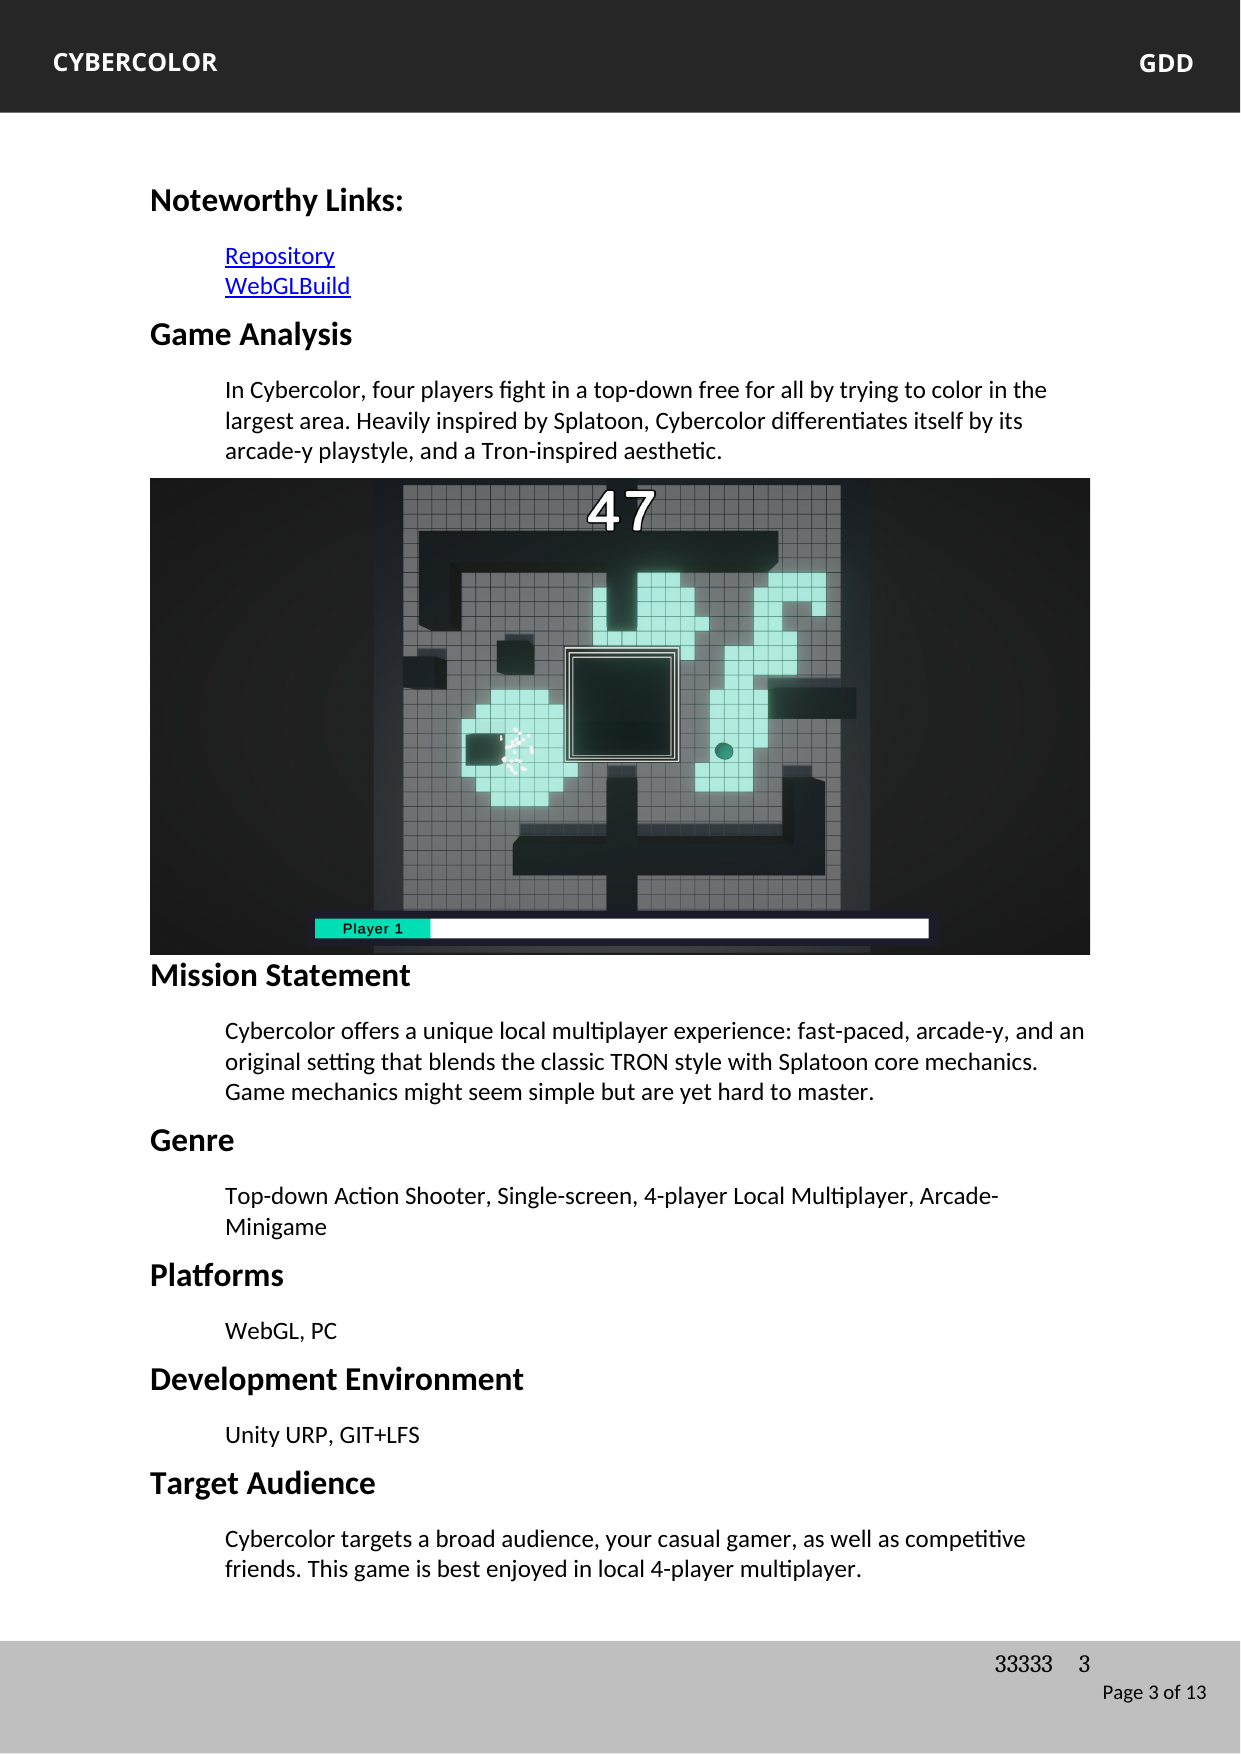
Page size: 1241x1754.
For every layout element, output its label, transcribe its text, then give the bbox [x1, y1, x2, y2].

subtitle Development Environment [150, 1358, 1090, 1399]
text Cybercolor offers a unique local multiplayer experience: fast-paced, arcade-y, and an original setting that blends the classic TRON style with Splatoon core mechanics. Game mechanics might seem simple but are yet hard to master. [225, 1015, 1090, 1107]
text Unity URP, GIT+LFS [225, 1419, 1090, 1449]
text Cybercolor targets a broad audience, your casual gamer, as well as competitive friends. This game is best enjoyed in local 4-player multiplayer. [225, 1523, 1090, 1584]
subtitle Platforms [150, 1254, 1090, 1295]
picture [150, 478, 1091, 955]
text Top-down Action Shooter, Single-screen, 4-player Local Multiplayer, Arcade-Minigame [225, 1180, 1090, 1241]
text WebGL, PC [225, 1315, 1090, 1346]
subtitle Target Audience [150, 1462, 1090, 1503]
subtitle Mission Statement [150, 955, 1090, 995]
text In Cybercolor, four players fight in a top-down free for all by trying to color in the largest area. Heavily inspired by Splatoon, Cybercolor differentiates itself by its arcade-y playstyle, and a Tron-inspired aesthetic. [225, 374, 1090, 466]
subtitle Genre [150, 1119, 1090, 1160]
subtitle Game Analysis [150, 313, 1090, 354]
text Repository WebGLBuild [225, 240, 1090, 301]
subtitle Noteworthy Links: [150, 179, 1090, 219]
